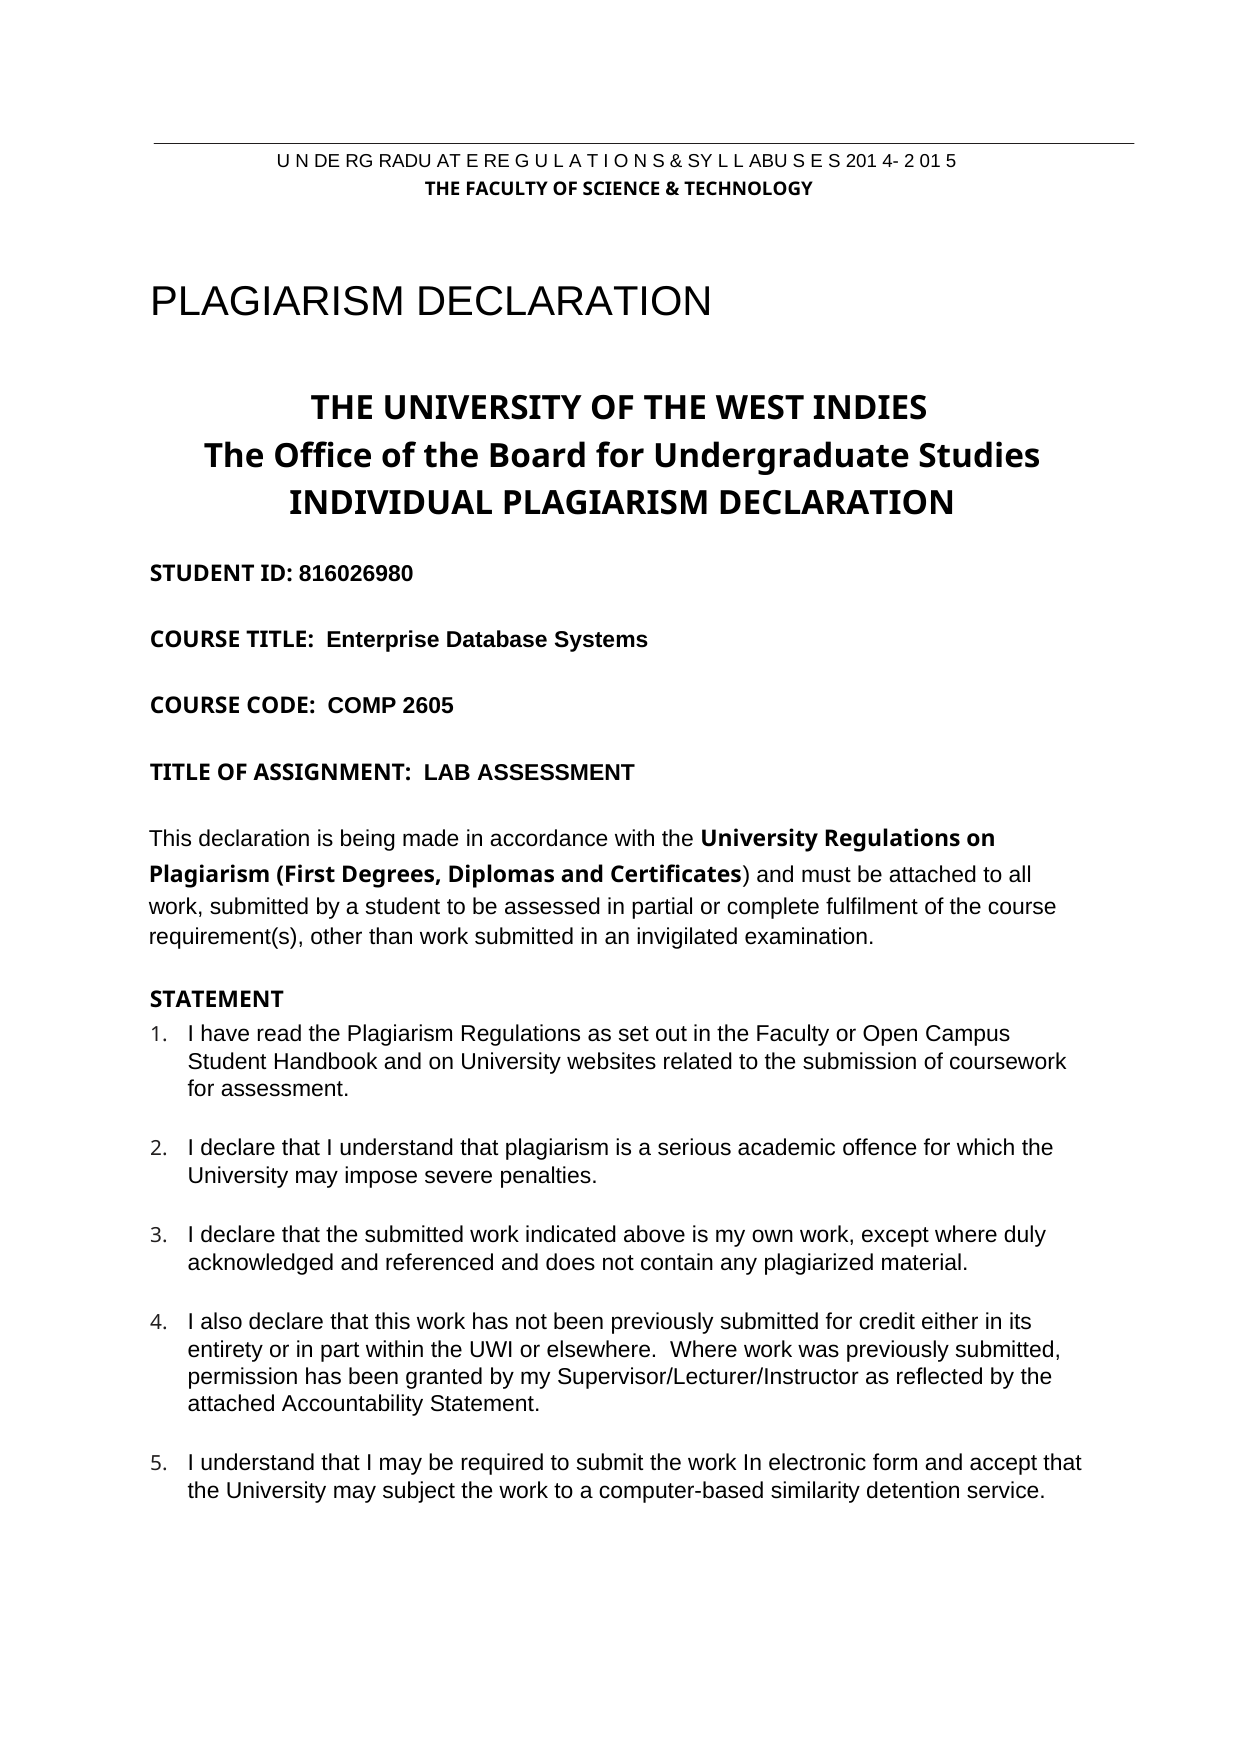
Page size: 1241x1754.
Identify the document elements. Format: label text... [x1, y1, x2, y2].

list I declare that I understand that plagiarism is a serious academic offence for which the University may impose severe penalties. [150, 1133, 1088, 1189]
text This declaration is being made in accordance with the University Regulations on Plagiarism (First Degrees, Diplomas and Certificates) and must be attached to all work, submitted by a student to be assessed in partial or complete fulfilment of the course requirement(s), other than work submitted in an invigilated examination. [148, 822, 1088, 949]
text COURSE TITLE: Enterprise Database Systems [149, 623, 1090, 654]
list I understand that I may be required to submit the work In electronic form and accept that the University may subject the work to a computer-based similarity detention service. [150, 1448, 1088, 1503]
text COURSE CODE: COMP 2605 [149, 689, 1090, 721]
list I have read the Plagiarism Regulations as set out in the Faculty or Open Campus Student Handbook and on University websites related to the submission of coursework for assessment. [150, 1019, 1088, 1102]
list I declare that the submitted work indicated above is my own work, except where duly acknowledged and referenced and does not contain any plagiarized material. [150, 1220, 1088, 1276]
text STATEMENT [149, 983, 1090, 1014]
text The Office of the Board for Undergraduate Studies INDIVIDUAL PLAGIARISM DECLARATION [177, 432, 1068, 524]
text TITLE OF ASSIGNMENT: LAB ASSESSMENT [149, 755, 1090, 787]
subtitle PLAGIARISM DECLARATION [150, 276, 1090, 324]
list I also declare that this work has not been previously submitted for credit either in its entirety or in part within the UWI or elsewhere. Where work was previously submitted, permission has been granted by my Supervisor/Lecturer/Instructor as reflected by the attached Accountability Statement. [150, 1307, 1088, 1417]
text STUDENT ID: 816026980 [149, 557, 1090, 588]
text U N DE RG RADU AT E RE G U L A T I O N S & SY L L ABU S E S 201 4- 2 01 5 [150, 150, 1083, 172]
text THE FACULTY OF SCIENCE & TECHNOLOGY [150, 175, 1087, 200]
text THE UNIVERSITY OF THE WEST INDIES [177, 384, 1062, 429]
